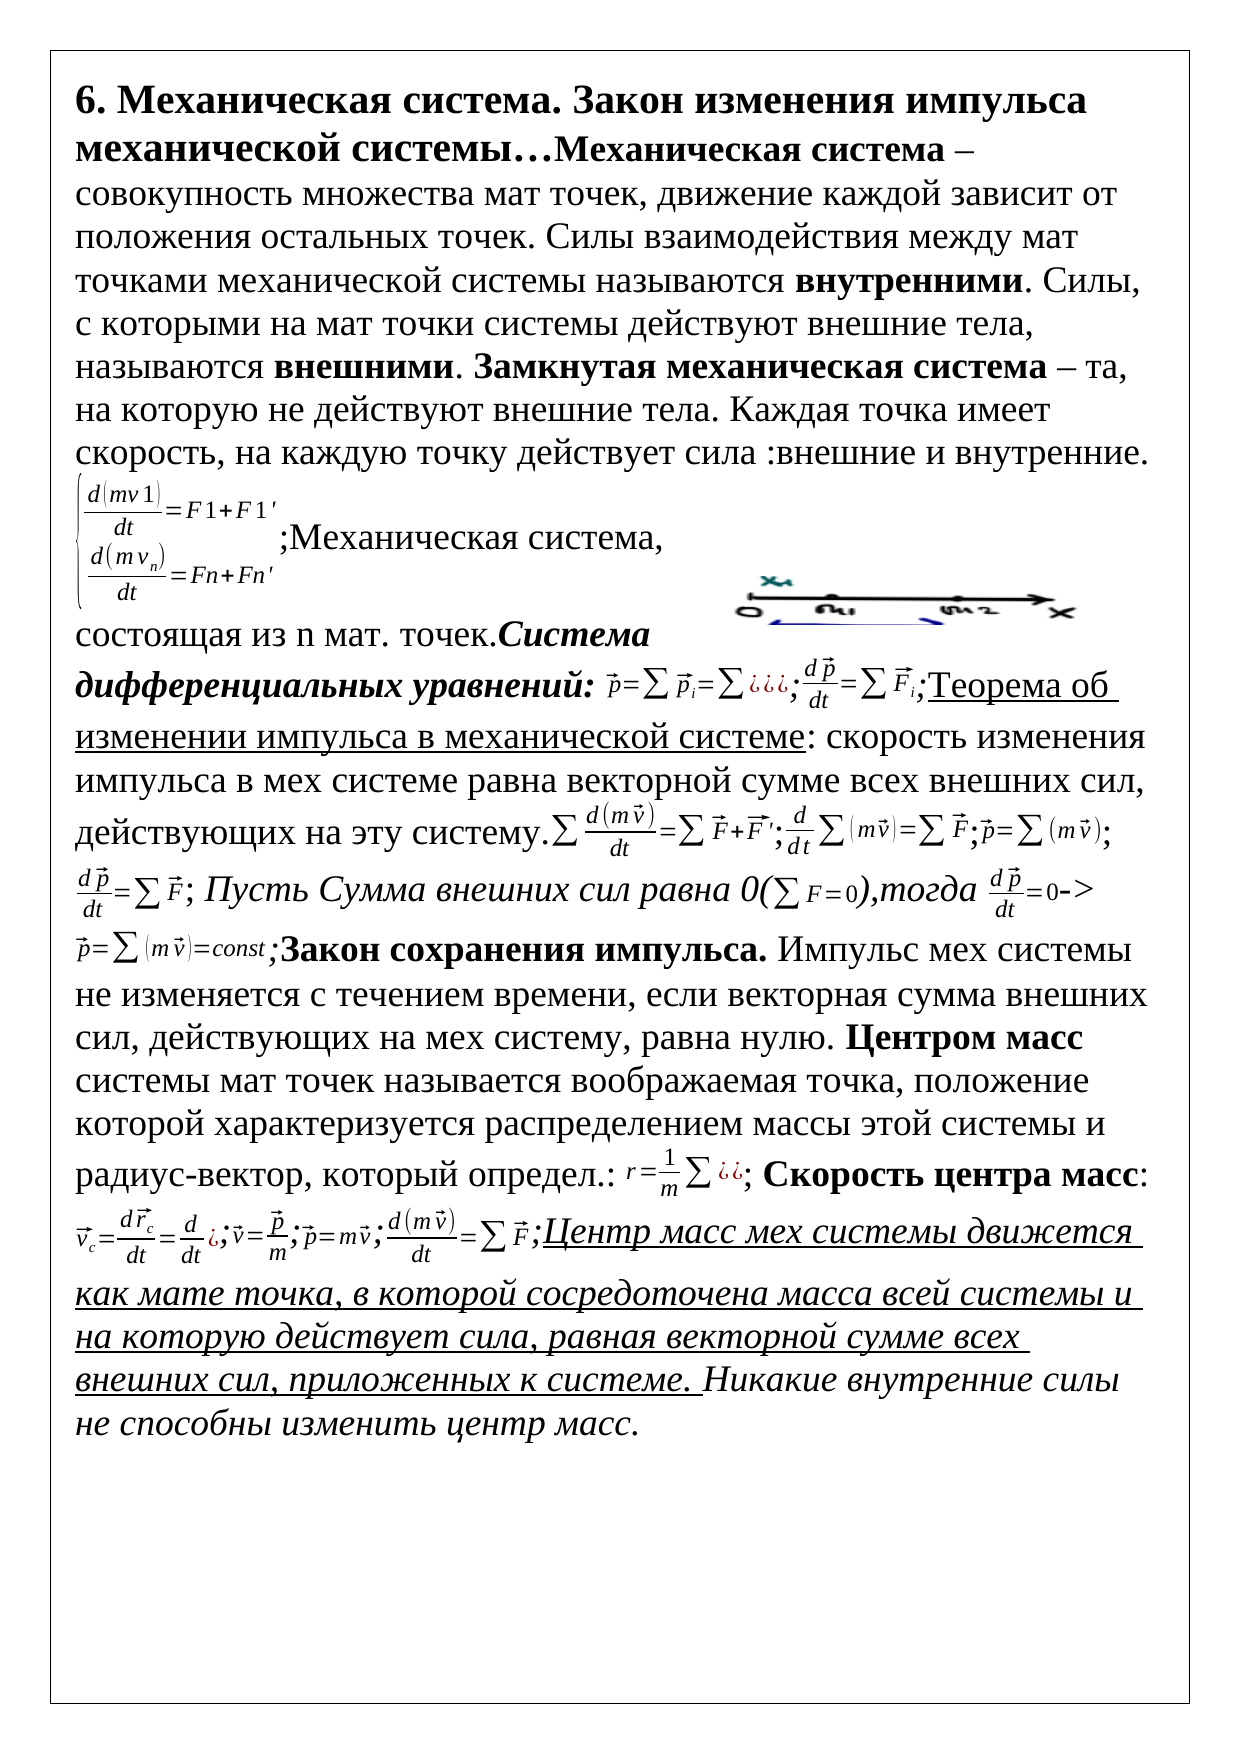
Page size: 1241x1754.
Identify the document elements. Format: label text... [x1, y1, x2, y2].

list ;Механическая система, состоящая из n мат. точек.Система дифференциальных уравнений: ;;Теорема об изменении импульса в механической системе: скорость изменения импульса в мех системе равна векторной сумме всех внешних сил, действующих на эту систему.;;;; Пусть Сумма внешних сил равна 0(),тогда ->;Закон сохранения импульса. Импульс мех системы не изменяется с течением времени, если векторная сумма внешних сил, действующих на мех систему, равна нулю. Центром масс системы мат точек называется воображаемая точка, положение которой характеризуется распределением массы этой системы и радиус-вектор, который определ.: ; Скорость центра масс:;;;;Центр масс мех системы движется как мате точка, в которой сосредоточена масса всей системы и на которую действует сила, равная векторной сумме всех внешних сил, приложенных к системе. Никакие внутренние силы не способны изменить центр масс. [75, 473, 1165, 1443]
picture [721, 576, 1089, 625]
list 6. Механическая система. Закон изменения импульса механической системы…Механическая система – совокупность множества мат точек, движение каждой зависит от положения остальных точек. Силы взаимодействия между мат точками механической системы называются внутренними. Силы, с которыми на мат точки системы действуют внешние тела, называются внешними. Замкнутая механическая система – та, на которую не действуют внешние тела. Каждая точка имеет скорость, на каждую точку действует сила :внешние и внутренние. [75, 75, 1165, 473]
